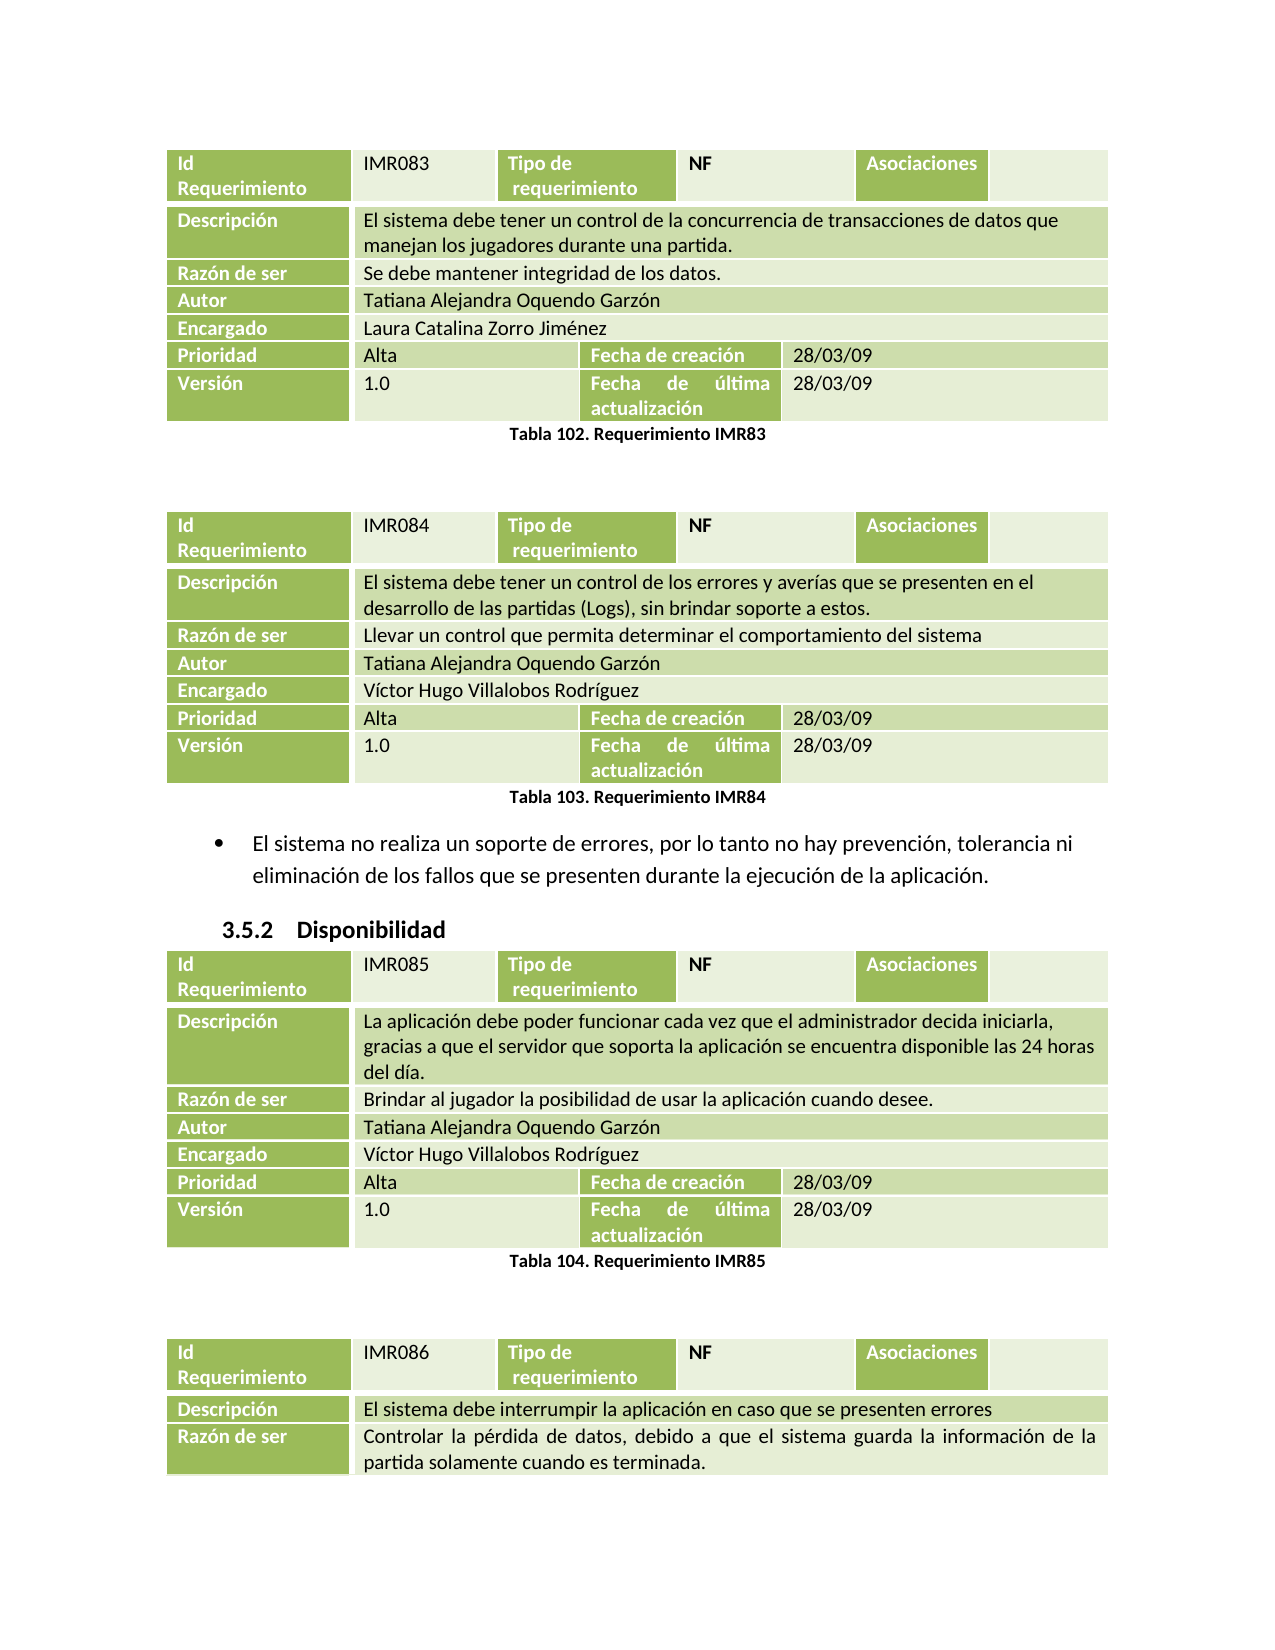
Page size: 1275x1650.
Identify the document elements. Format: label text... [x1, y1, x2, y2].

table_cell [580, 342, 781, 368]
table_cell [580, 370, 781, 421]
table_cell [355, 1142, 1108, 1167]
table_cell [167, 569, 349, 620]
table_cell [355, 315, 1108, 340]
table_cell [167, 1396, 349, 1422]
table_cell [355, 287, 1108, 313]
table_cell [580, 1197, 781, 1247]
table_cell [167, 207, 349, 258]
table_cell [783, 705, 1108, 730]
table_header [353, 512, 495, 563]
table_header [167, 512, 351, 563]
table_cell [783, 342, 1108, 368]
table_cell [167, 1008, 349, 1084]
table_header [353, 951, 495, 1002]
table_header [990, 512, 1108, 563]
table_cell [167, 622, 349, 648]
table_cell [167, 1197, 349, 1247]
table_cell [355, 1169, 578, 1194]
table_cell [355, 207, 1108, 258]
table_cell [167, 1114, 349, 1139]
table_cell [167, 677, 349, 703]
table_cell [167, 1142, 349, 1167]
text Tabla 104. Requerimiento IMR85 [177, 1250, 1098, 1272]
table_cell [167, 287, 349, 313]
list El sistema no realiza un soporte de errores, por lo tanto no hay prevención, tolerancia ni eliminación de los fallos que se presenten durante la ejecución de la aplicación. [215, 829, 1098, 889]
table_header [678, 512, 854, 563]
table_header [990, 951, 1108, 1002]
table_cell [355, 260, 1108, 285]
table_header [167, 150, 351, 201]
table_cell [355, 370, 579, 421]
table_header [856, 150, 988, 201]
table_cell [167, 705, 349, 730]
subtitle Disponibilidad [222, 914, 1098, 944]
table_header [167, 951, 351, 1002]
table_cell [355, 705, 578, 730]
text Tabla 102. Requerimiento IMR83 [177, 423, 1098, 446]
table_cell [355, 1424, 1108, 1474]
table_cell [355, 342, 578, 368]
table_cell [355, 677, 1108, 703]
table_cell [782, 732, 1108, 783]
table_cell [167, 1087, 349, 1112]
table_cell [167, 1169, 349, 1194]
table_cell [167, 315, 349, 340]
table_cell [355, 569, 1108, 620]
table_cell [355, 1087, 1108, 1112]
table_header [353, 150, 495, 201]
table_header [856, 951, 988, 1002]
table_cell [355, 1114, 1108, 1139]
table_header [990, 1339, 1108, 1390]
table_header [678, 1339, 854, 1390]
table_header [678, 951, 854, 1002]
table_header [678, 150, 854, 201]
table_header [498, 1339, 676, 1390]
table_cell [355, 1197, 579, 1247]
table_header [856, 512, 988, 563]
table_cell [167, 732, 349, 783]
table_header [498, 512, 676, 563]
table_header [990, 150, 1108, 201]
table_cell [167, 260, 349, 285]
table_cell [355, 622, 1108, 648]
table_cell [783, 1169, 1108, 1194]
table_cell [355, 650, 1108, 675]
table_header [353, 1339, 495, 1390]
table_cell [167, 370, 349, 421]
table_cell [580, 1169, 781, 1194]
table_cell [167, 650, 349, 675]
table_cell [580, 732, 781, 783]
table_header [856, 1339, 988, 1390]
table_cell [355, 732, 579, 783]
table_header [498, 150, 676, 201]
text Tabla 103. Requerimiento IMR84 [177, 785, 1098, 808]
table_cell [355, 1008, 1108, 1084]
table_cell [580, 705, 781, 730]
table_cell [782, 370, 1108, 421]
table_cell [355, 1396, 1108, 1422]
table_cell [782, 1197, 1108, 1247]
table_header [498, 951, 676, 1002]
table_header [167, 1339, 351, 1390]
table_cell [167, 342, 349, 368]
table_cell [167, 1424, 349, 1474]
